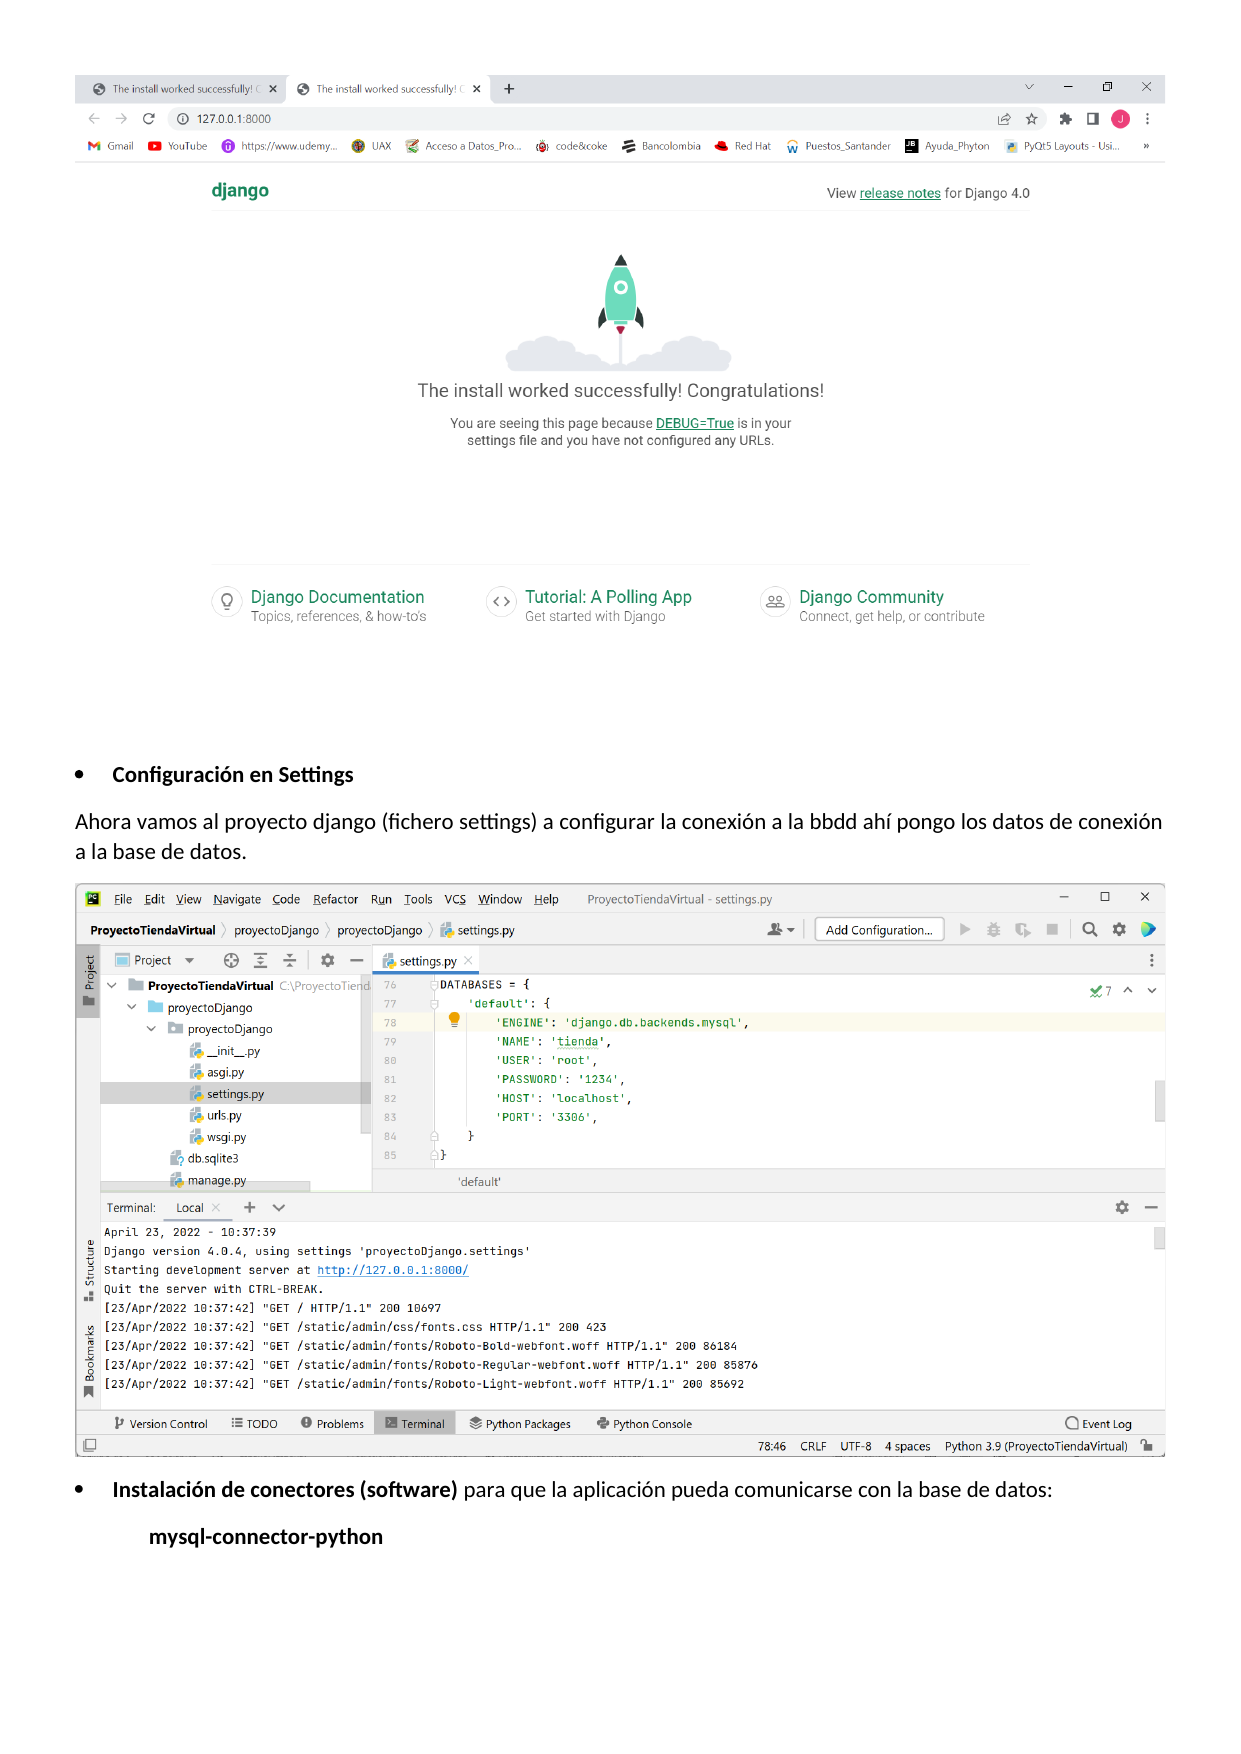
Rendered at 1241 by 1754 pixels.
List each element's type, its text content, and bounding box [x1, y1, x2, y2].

list Instalación de conectores (software) para que la aplicación pueda comunicarse con la base de datos: [75, 1475, 1165, 1503]
text mysql-connector-python [75, 1522, 1165, 1550]
picture [75, 883, 1166, 1457]
text Ahora vamos al proyecto django (fichero settings) a configurar la conexión a la bbdd ahí pongo los datos de conexión a la base de datos. [75, 807, 1165, 865]
list Configuración en Settings [75, 760, 1165, 788]
picture [75, 75, 1166, 648]
